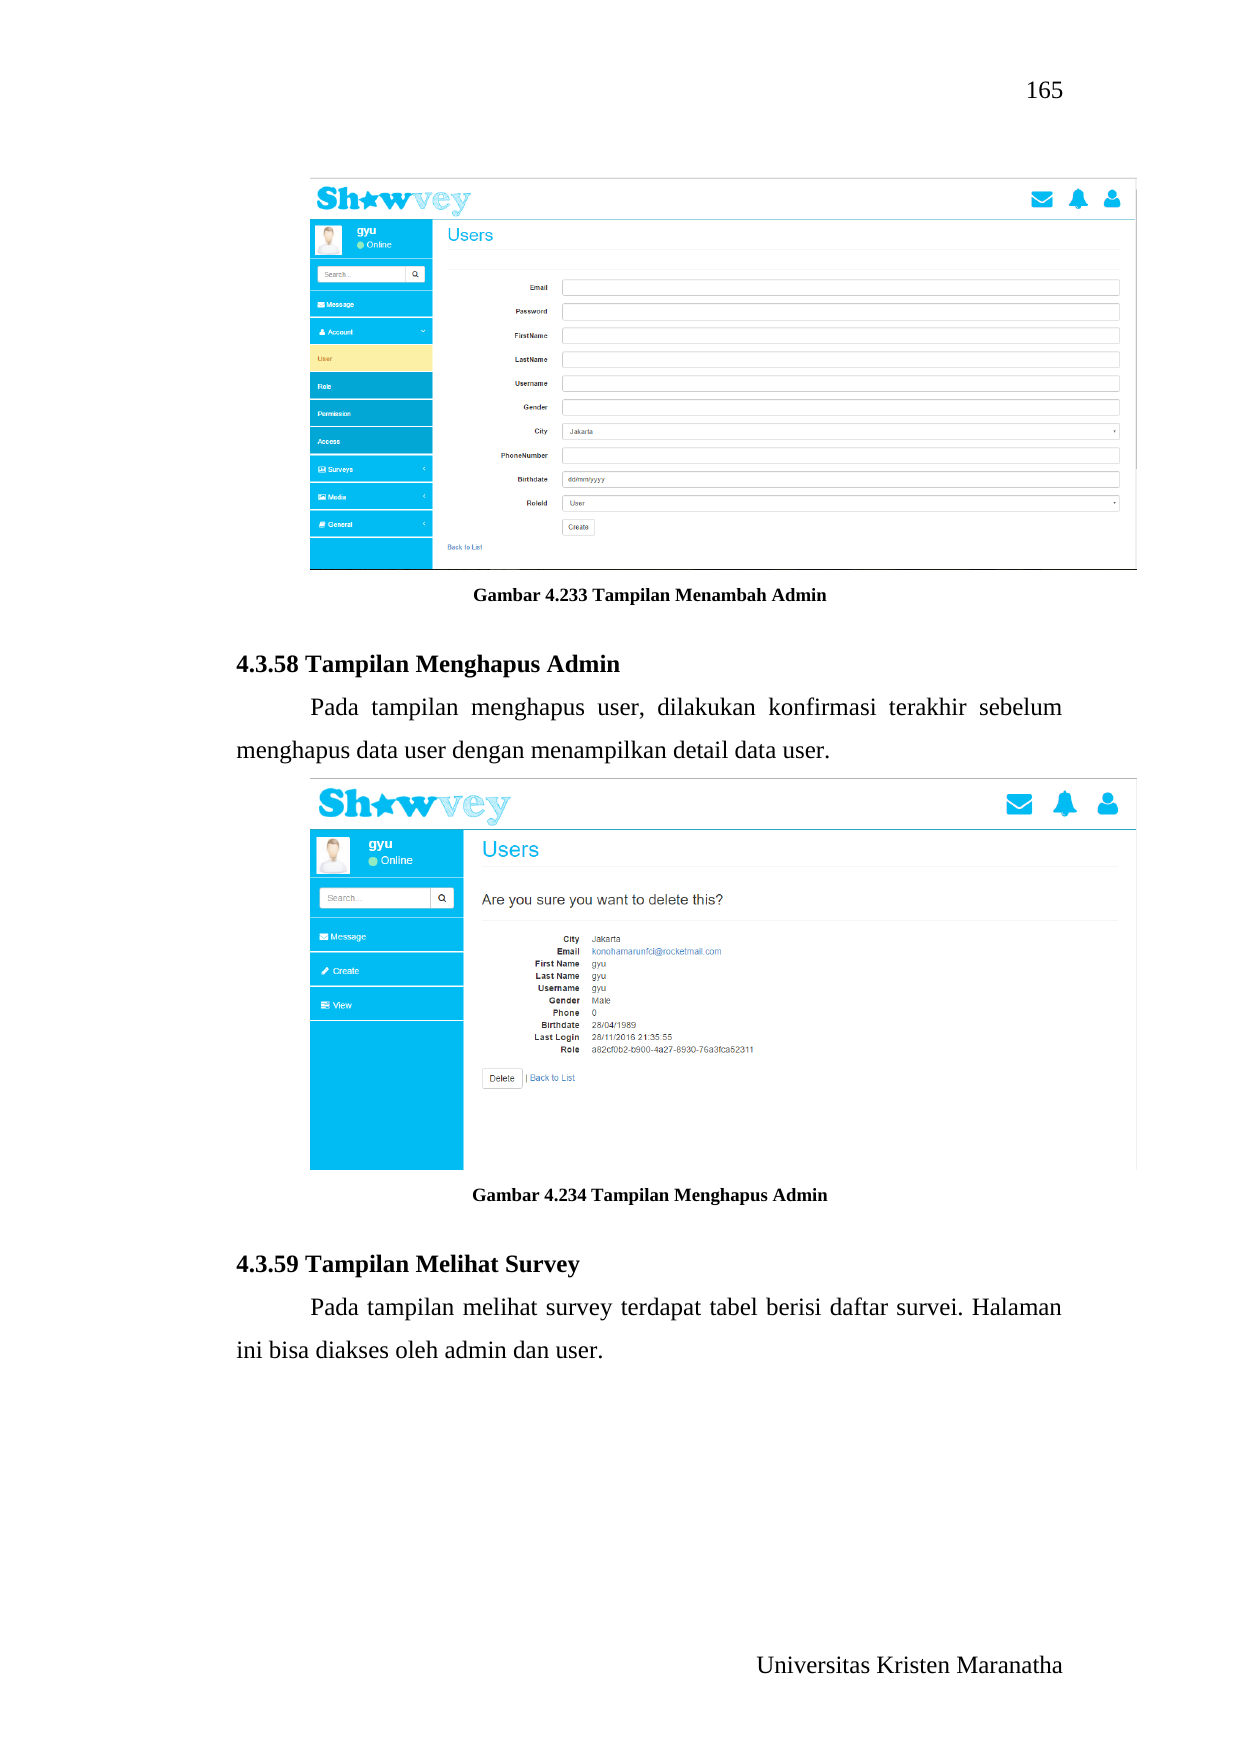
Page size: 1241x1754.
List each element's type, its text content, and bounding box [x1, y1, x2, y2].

picture [310, 177, 1137, 570]
picture [317, 838, 349, 873]
picture [327, 303, 353, 307]
picture [320, 934, 328, 939]
picture [369, 858, 377, 865]
text Pada tampilan melihat survey terdapat tabel berisi daftar survei. Halaman ini bisa diakses oleh admin dan user. [236, 1292, 1063, 1364]
subtitle Tampilan Menghapus Admin [236, 649, 1063, 678]
picture [318, 267, 424, 282]
picture [320, 888, 453, 908]
picture [310, 778, 1137, 1170]
picture [316, 226, 341, 254]
picture [322, 1002, 329, 1008]
text Pada tampilan menghapus user, dilakukan konfirmasi terakhir sebelum menghapus data user dengan menampilkan detail data user. [236, 692, 1063, 764]
subtitle Tampilan Melihat Survey [236, 1249, 1063, 1277]
